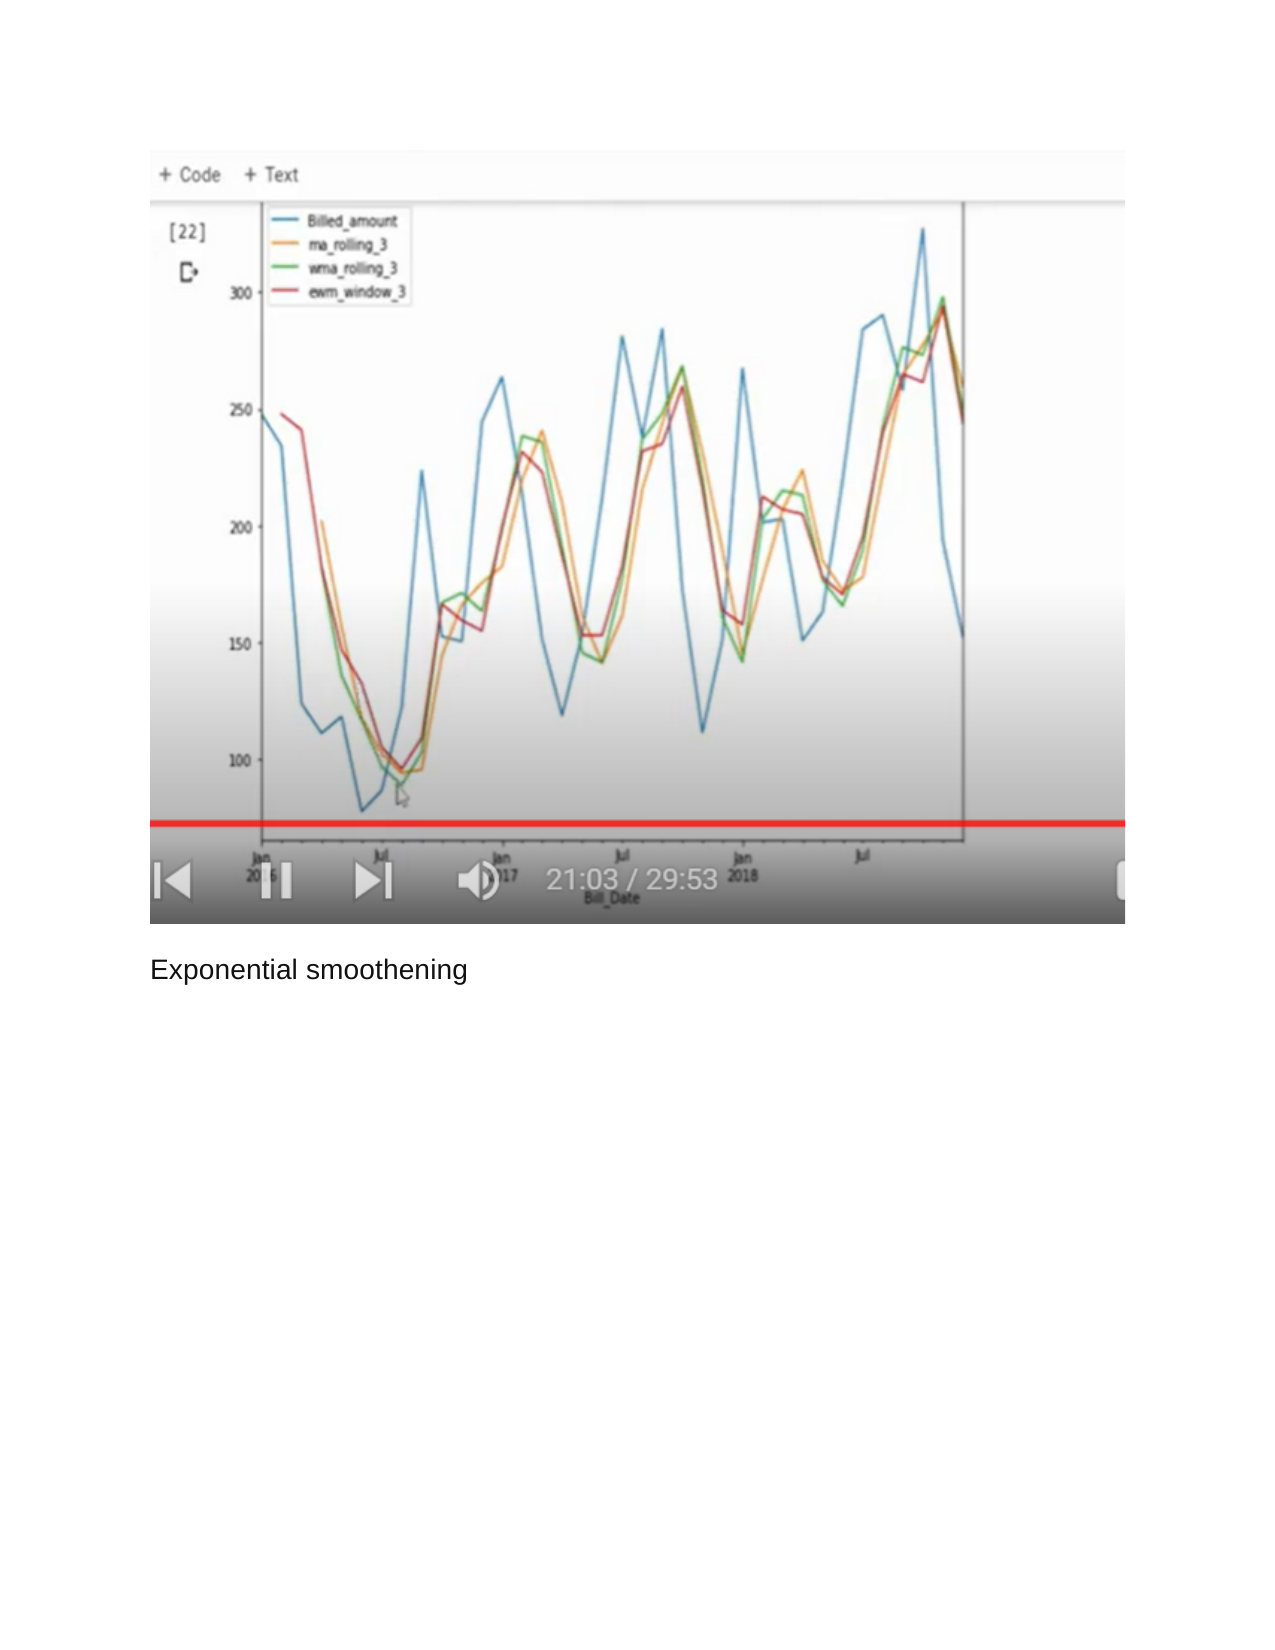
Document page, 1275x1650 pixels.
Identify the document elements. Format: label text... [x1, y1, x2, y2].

picture [150, 150, 1125, 924]
text Exponential smoothening [150, 953, 1125, 985]
